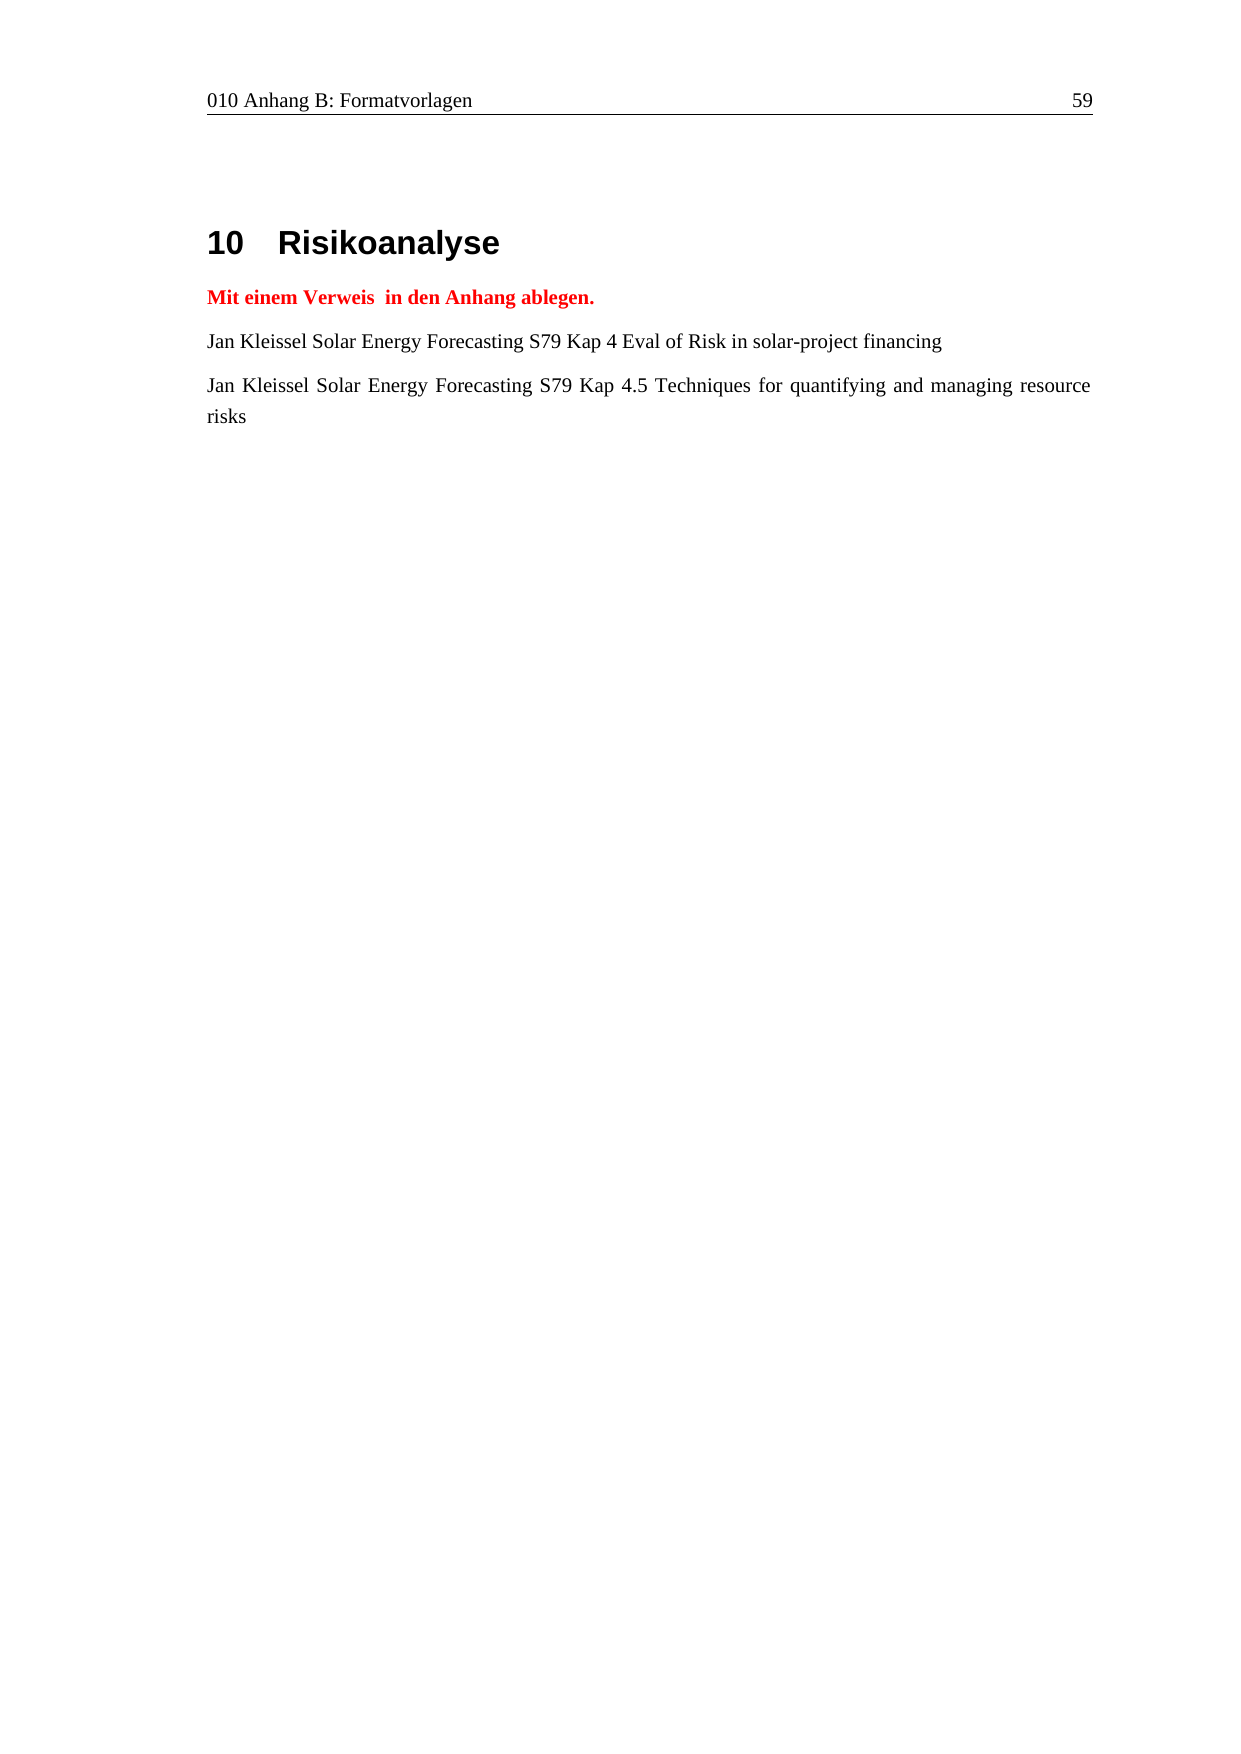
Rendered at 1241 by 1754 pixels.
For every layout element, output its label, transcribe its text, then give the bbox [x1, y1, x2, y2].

text Jan Kleissel Solar Energy Forecasting S79 Kap 4.5 Techniques for quantifying and managing resource risks [207, 373, 1093, 428]
subtitle Risikoanalyse [207, 223, 1093, 261]
text Mit einem Verweis in den Anhang ablegen. [207, 285, 1093, 309]
text Jan Kleissel Solar Energy Forecasting S79 Kap 4 Eval of Risk in solar-project financing [207, 329, 1093, 353]
